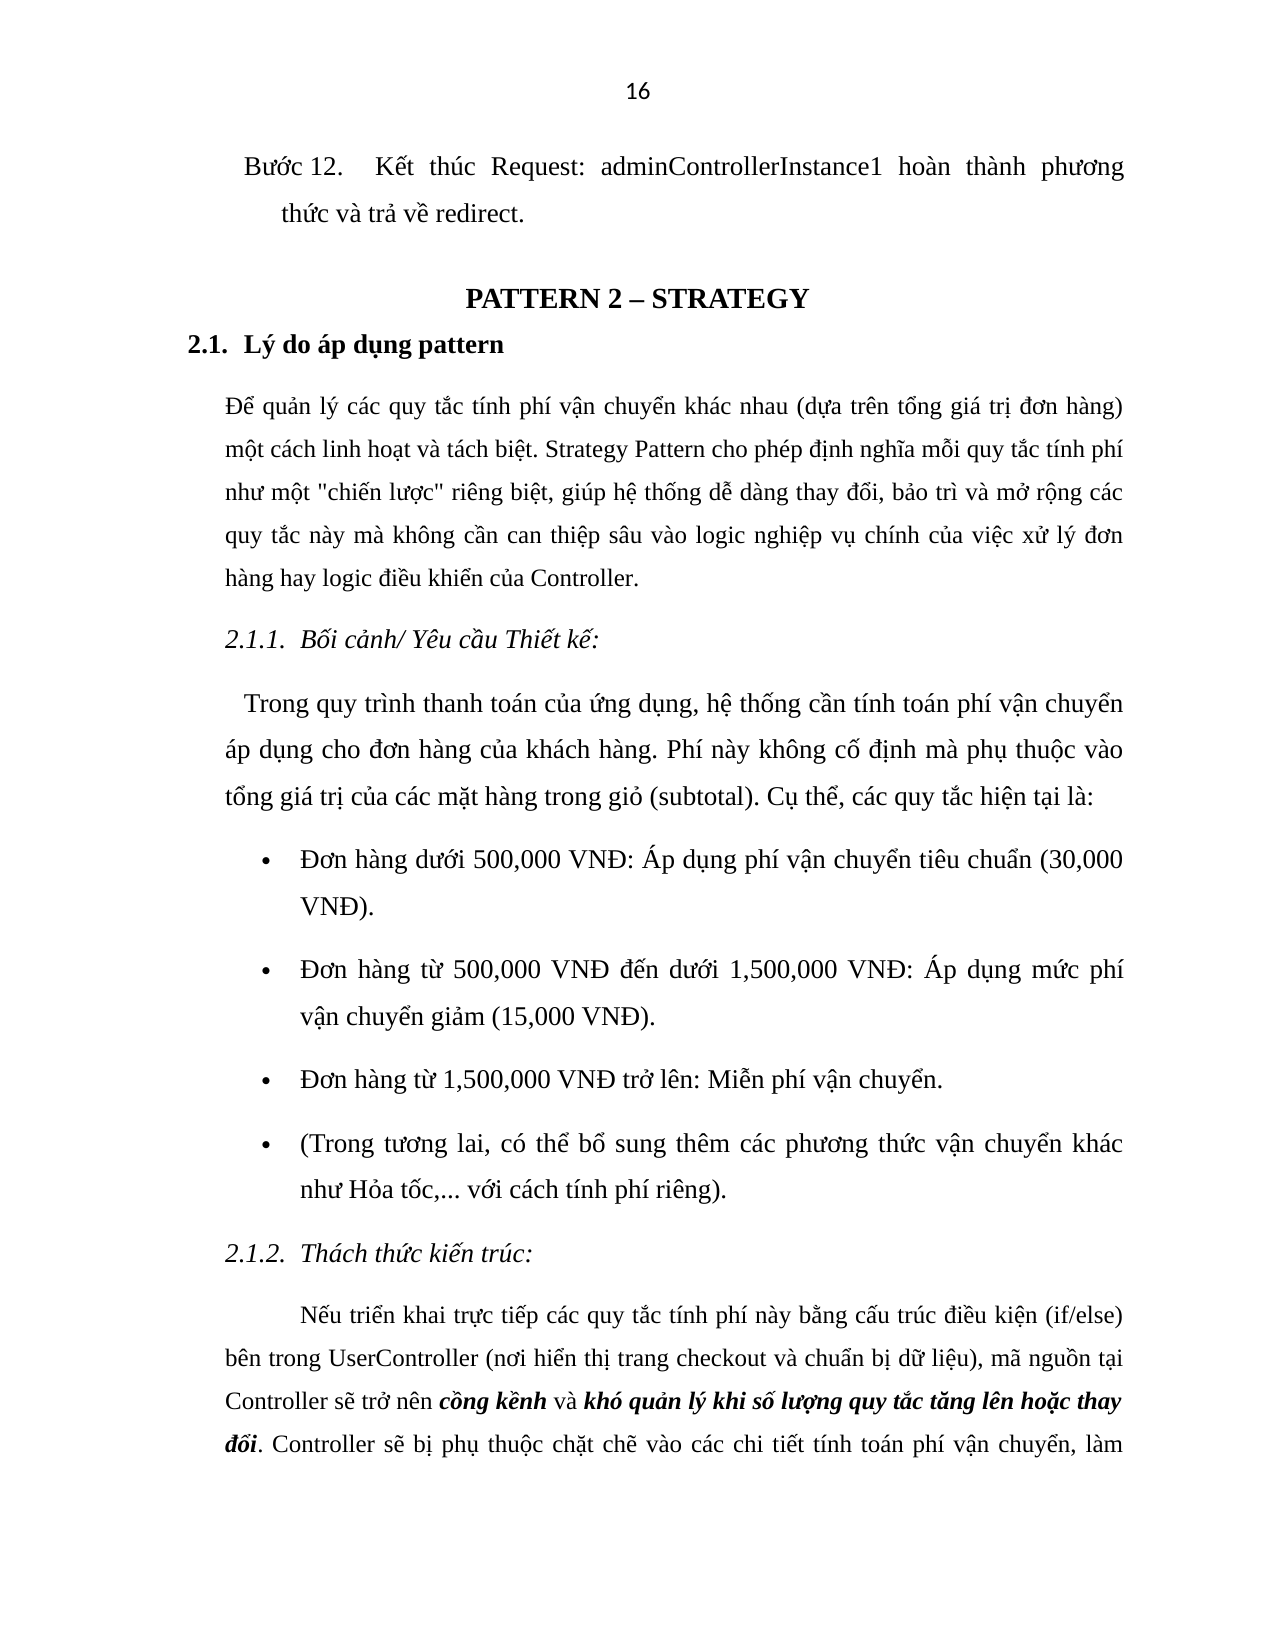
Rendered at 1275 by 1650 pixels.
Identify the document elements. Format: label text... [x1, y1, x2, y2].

list Lý do áp dụng pattern [187, 450, 1125, 481]
text Để quản lý các quy tắc tính phí vận chuyển khác nhau (dựa trên tổng giá trị đơn hàng) một cách linh hoạt và tách biệt. Strategy Pattern cho phép định nghĩa mỗi quy tắc tính phí như một "chiến lược" riêng biệt, giúp hệ thống dễ dàng thay đổi, bảo trì và mở rộng các quy tắc này mà không cần can thiệp sâu vào logic nghiệp vụ chính của việc xử lý đơn hàng hay logic điều khiển của Controller. [225, 513, 1125, 715]
list Đơn hàng từ 1,500,000 VNĐ trở lên: Miễn phí vận chuyển. [262, 1186, 1125, 1217]
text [225, 1422, 1125, 1494]
list Kết thúc Request: adminControllerInstance1 hoàn thành phương thức và trả về redirect. [244, 272, 1125, 350]
list Bối cảnh/ Yêu cầu Thiết kế: [225, 746, 1125, 777]
list Đơn hàng dưới 500,000 VNĐ: Áp dụng phí vận chuyển tiêu chuẩn (30,000 VNĐ). [262, 966, 1125, 1044]
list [244, 150, 1125, 228]
subtitle PATTERN 2 – STRATEGY [150, 403, 1125, 437]
list (Trong tương lai, có thể bổ sung thêm các phương thức vận chuyển khác như Hỏa tốc,... với cách tính phí riêng). [262, 1249, 1125, 1327]
list Thách thức kiến trúc: [225, 1359, 1125, 1390]
text Trong quy trình thanh toán của ứng dụng, hệ thống cần tính toán phí vận chuyển áp dụng cho đơn hàng của khách hàng. Phí này không cố định mà phụ thuộc vào tổng giá trị của các mặt hàng trong giỏ (subtotal). Cụ thể, các quy tắc hiện tại là: [225, 809, 1125, 934]
list Đơn hàng từ 500,000 VNĐ đến dưới 1,500,000 VNĐ: Áp dụng mức phí vận chuyển giảm (15,000 VNĐ). [262, 1076, 1125, 1154]
